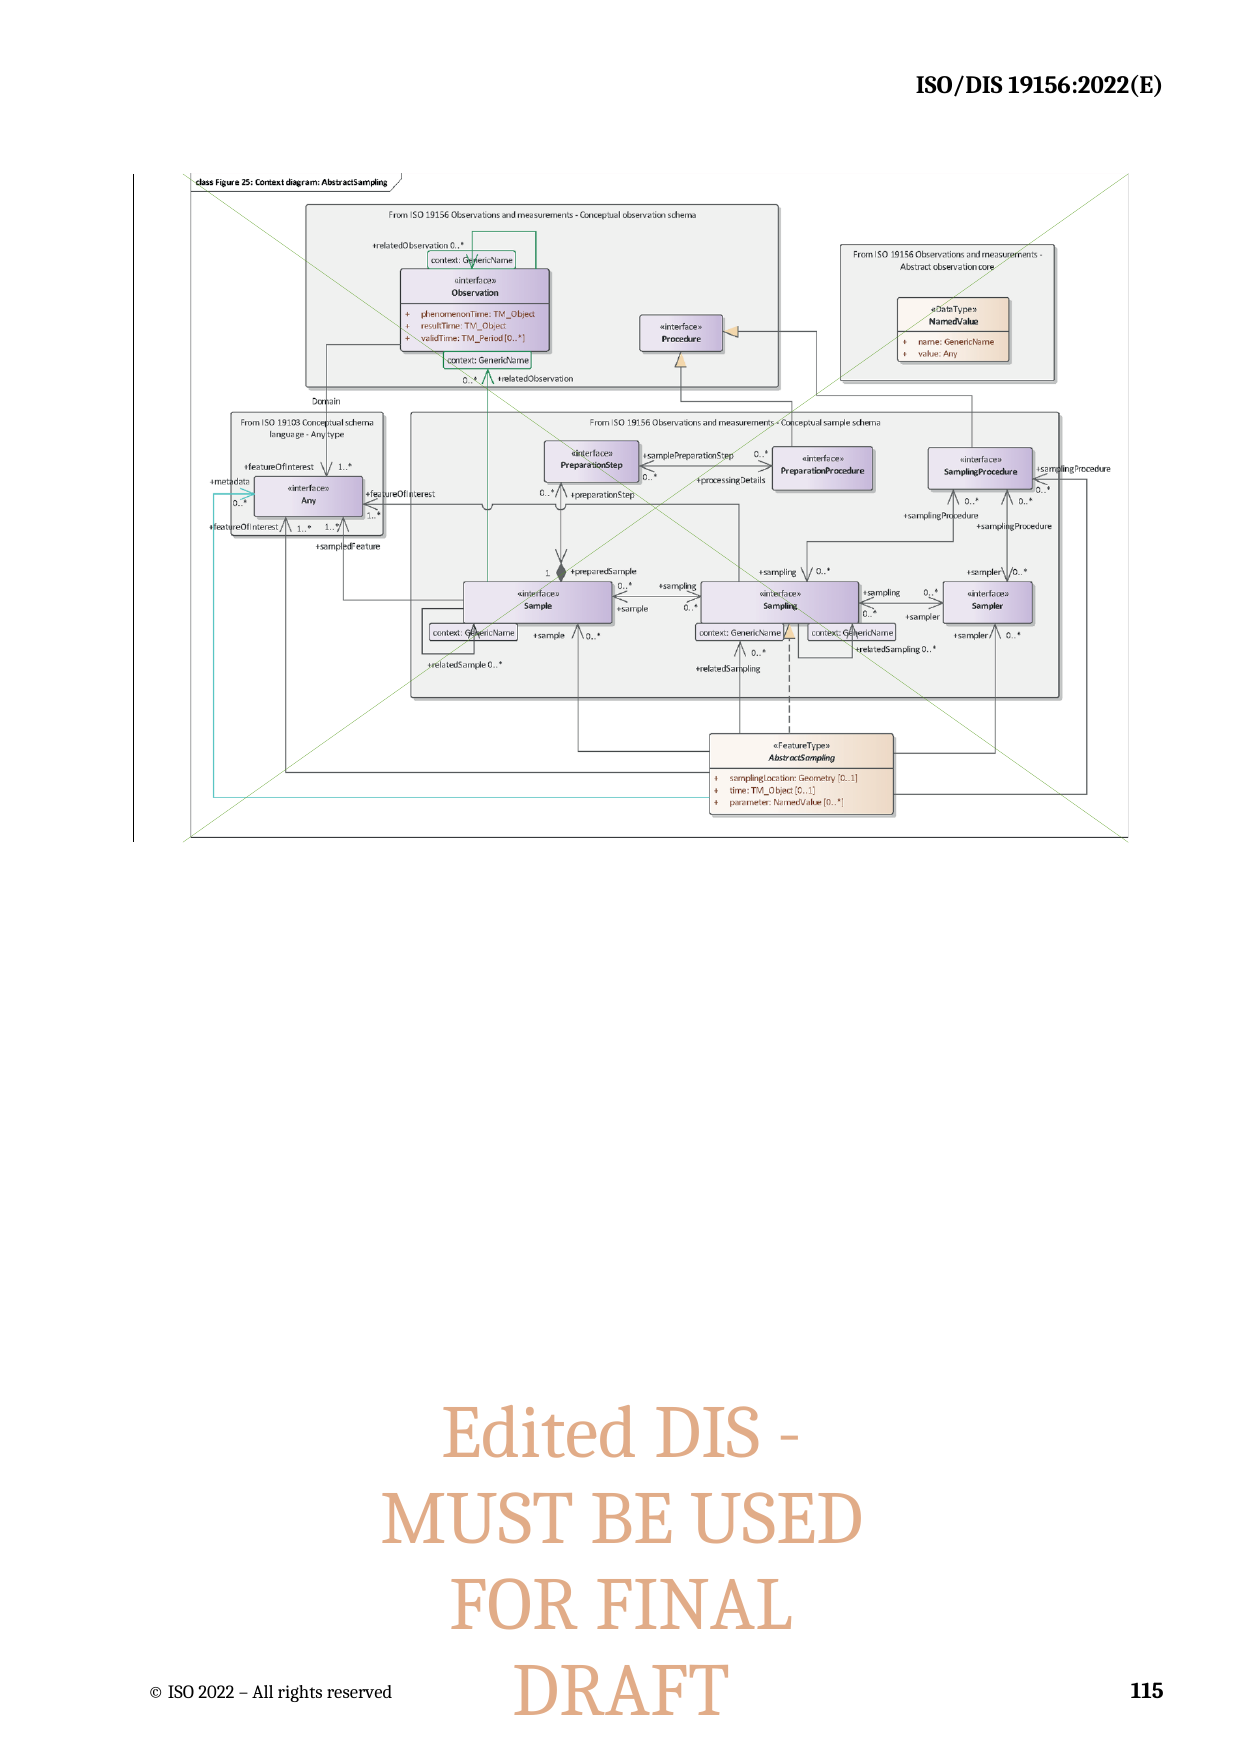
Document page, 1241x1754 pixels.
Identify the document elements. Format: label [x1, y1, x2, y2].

picture [182, 175, 654, 842]
picture [184, 173, 1127, 507]
picture [658, 175, 1129, 842]
picture [184, 509, 1127, 843]
